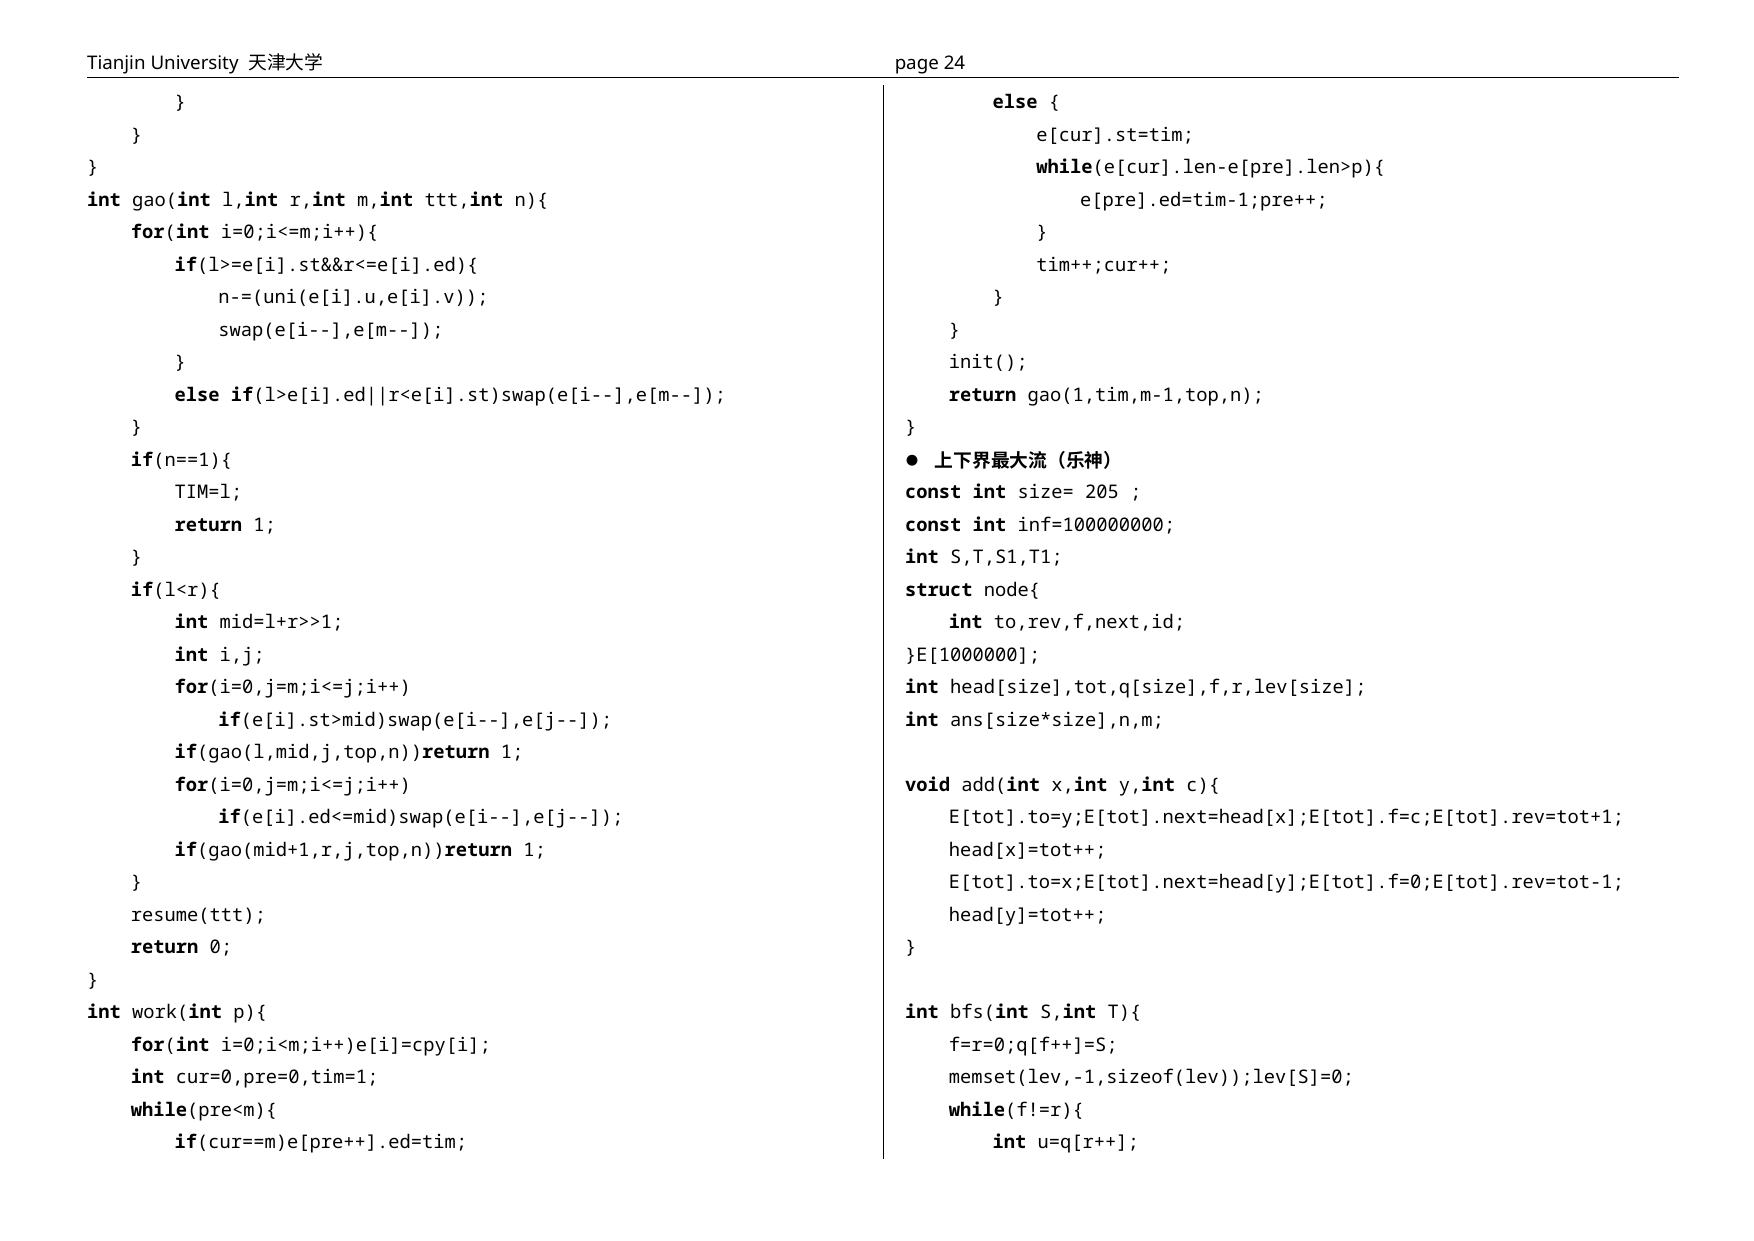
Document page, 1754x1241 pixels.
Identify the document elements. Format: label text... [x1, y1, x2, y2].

text int to,rev,f,next,id; [905, 605, 1679, 638]
text } [905, 410, 1679, 443]
text int work(int p){ [87, 995, 861, 1028]
text } [87, 865, 861, 898]
text tim++;cur++; [905, 248, 1679, 280]
text }E[1000000]; [905, 638, 1679, 670]
text if(gao(mid+1,r,j,top,n))return 1; [87, 833, 861, 865]
text } [87, 150, 861, 183]
text E[tot].to=x;E[tot].next=head[y];E[tot].f=0;E[tot].rev=tot-1; [905, 865, 1679, 898]
text head[y]=tot++; [905, 898, 1679, 930]
text } [87, 85, 861, 118]
text for(i=0,j=m;i<=j;i++) [87, 768, 861, 800]
text e[cur].st=tim; [905, 118, 1679, 150]
text } [905, 930, 1679, 963]
text while(pre<m){ [87, 1093, 861, 1125]
text n-=(uni(e[i].u,e[i].v)); [87, 280, 861, 313]
text } [87, 345, 861, 378]
text memset(lev,-1,sizeof(lev));lev[S]=0; [905, 1060, 1679, 1093]
text f=r=0;q[f++]=S; [905, 1028, 1679, 1060]
text while(e[cur].len-e[pre].len>p){ [905, 150, 1679, 183]
text } [87, 118, 861, 150]
text TIM=l; [87, 475, 861, 508]
text head[x]=tot++; [905, 833, 1679, 865]
text swap(e[i--],e[m--]); [87, 313, 861, 345]
text if(n==1){ [87, 443, 861, 475]
subtitle 上下界最大流（乐神） [905, 443, 1679, 475]
text int S,T,S1,T1; [905, 540, 1679, 573]
text } [905, 313, 1679, 345]
text if(gao(l,mid,j,top,n))return 1; [87, 735, 861, 768]
text int cur=0,pre=0,tim=1; [87, 1060, 861, 1093]
text int i,j; [87, 638, 861, 670]
text } [87, 410, 861, 443]
text int mid=l+r>>1; [87, 605, 861, 638]
text const int inf=100000000; [905, 508, 1679, 540]
text if(l>=e[i].st&&r<=e[i].ed){ [87, 248, 861, 280]
text struct node{ [905, 573, 1679, 605]
text e[pre].ed=tim-1;pre++; [905, 183, 1679, 215]
text const int size= 205 ; [905, 475, 1679, 508]
text int gao(int l,int r,int m,int ttt,int n){ [87, 183, 861, 215]
text int ans[size*size],n,m; [905, 703, 1679, 735]
text init(); [905, 345, 1679, 378]
text return gao(1,tim,m-1,top,n); [905, 378, 1679, 410]
text void add(int x,int y,int c){ [905, 768, 1679, 800]
text if(l<r){ [87, 573, 861, 605]
text if(e[i].ed<=mid)swap(e[i--],e[j--]); [87, 800, 861, 833]
text else if(l>e[i].ed||r<e[i].st)swap(e[i--],e[m--]); [87, 378, 861, 410]
text int bfs(int S,int T){ [905, 995, 1679, 1028]
text E[tot].to=y;E[tot].next=head[x];E[tot].f=c;E[tot].rev=tot+1; [905, 800, 1679, 833]
text if(cur==m)e[pre++].ed=tim; [87, 1125, 861, 1158]
text return 1; [87, 508, 861, 540]
text } [87, 540, 861, 573]
text resume(ttt); [87, 898, 861, 930]
text } [87, 963, 861, 995]
text int head[size],tot,q[size],f,r,lev[size]; [905, 670, 1679, 703]
text for(i=0,j=m;i<=j;i++) [87, 670, 861, 703]
text for(int i=0;i<=m;i++){ [87, 215, 861, 248]
text } [905, 215, 1679, 248]
text if(e[i].st>mid)swap(e[i--],e[j--]); [87, 703, 861, 735]
text for(int i=0;i<m;i++)e[i]=cpy[i]; [87, 1028, 861, 1060]
text else { [905, 85, 1679, 118]
text return 0; [87, 930, 861, 963]
text while(f!=r){ [905, 1093, 1679, 1125]
text } [905, 280, 1679, 313]
text int u=q[r++]; [905, 1125, 1679, 1158]
